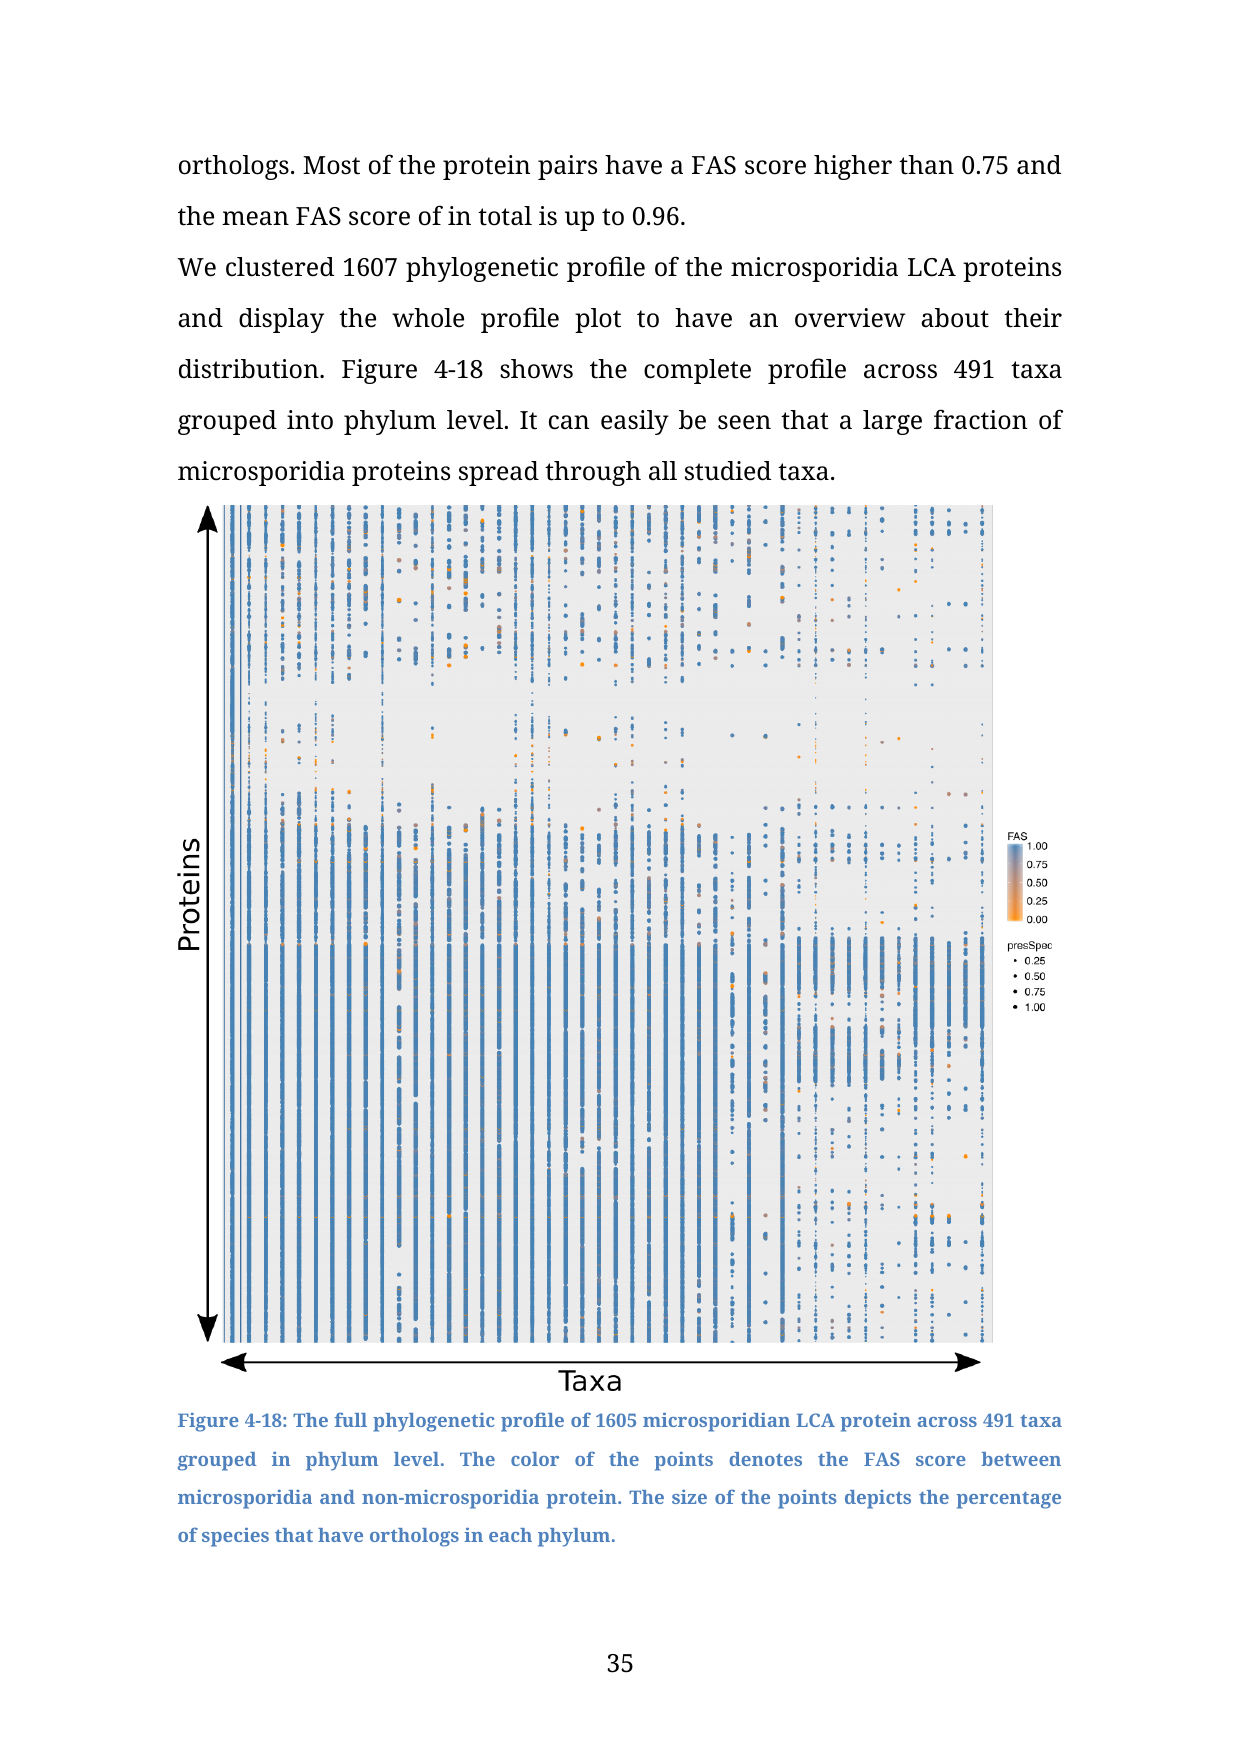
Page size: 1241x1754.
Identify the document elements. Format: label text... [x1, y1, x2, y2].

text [177, 148, 1063, 233]
picture [177, 505, 1052, 1391]
